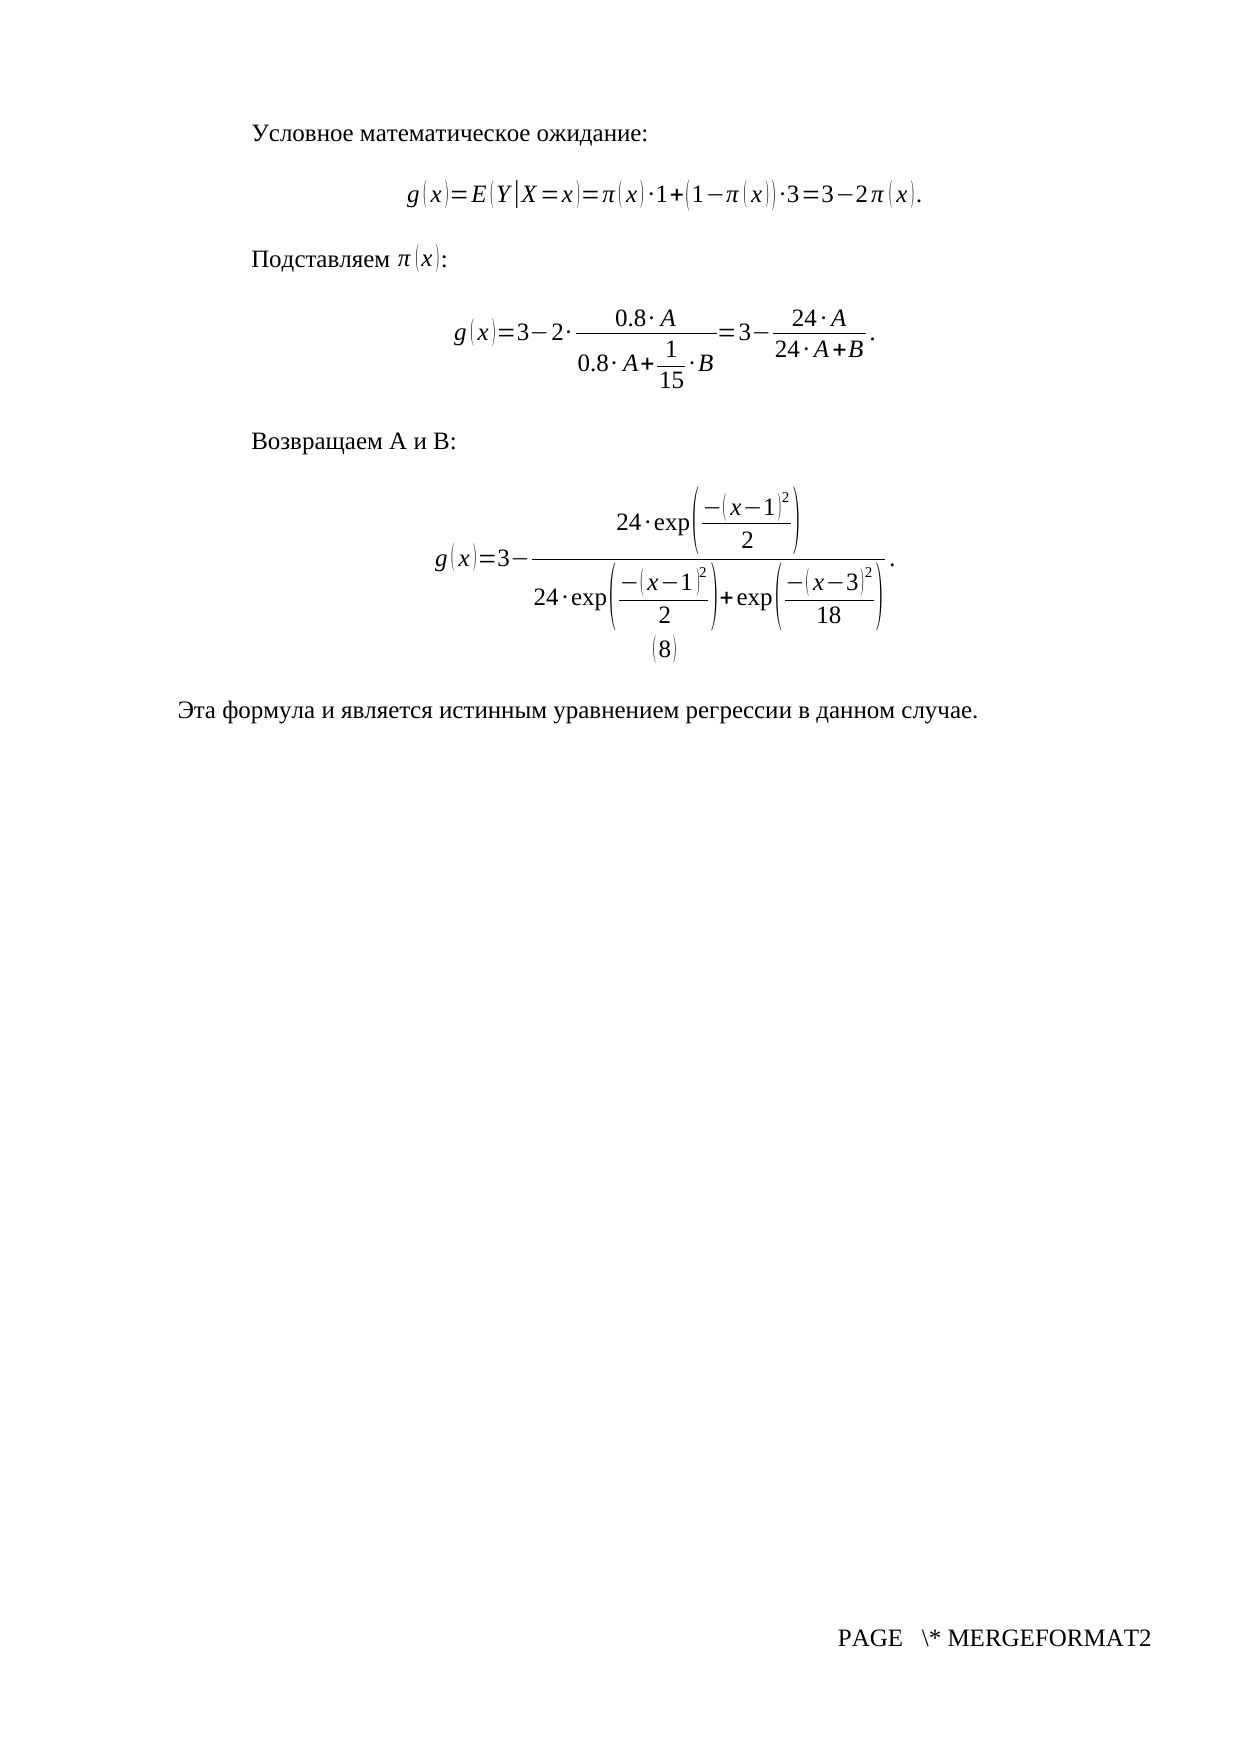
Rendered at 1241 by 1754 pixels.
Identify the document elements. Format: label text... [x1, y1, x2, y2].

text Возвращаем A и B: [177, 426, 1152, 454]
text Условное математическое ожидание: [177, 118, 1152, 147]
text Подставляем : [177, 243, 1152, 273]
text Эта формула и является истинным уравнением регрессии в данном случае. [177, 695, 1152, 724]
